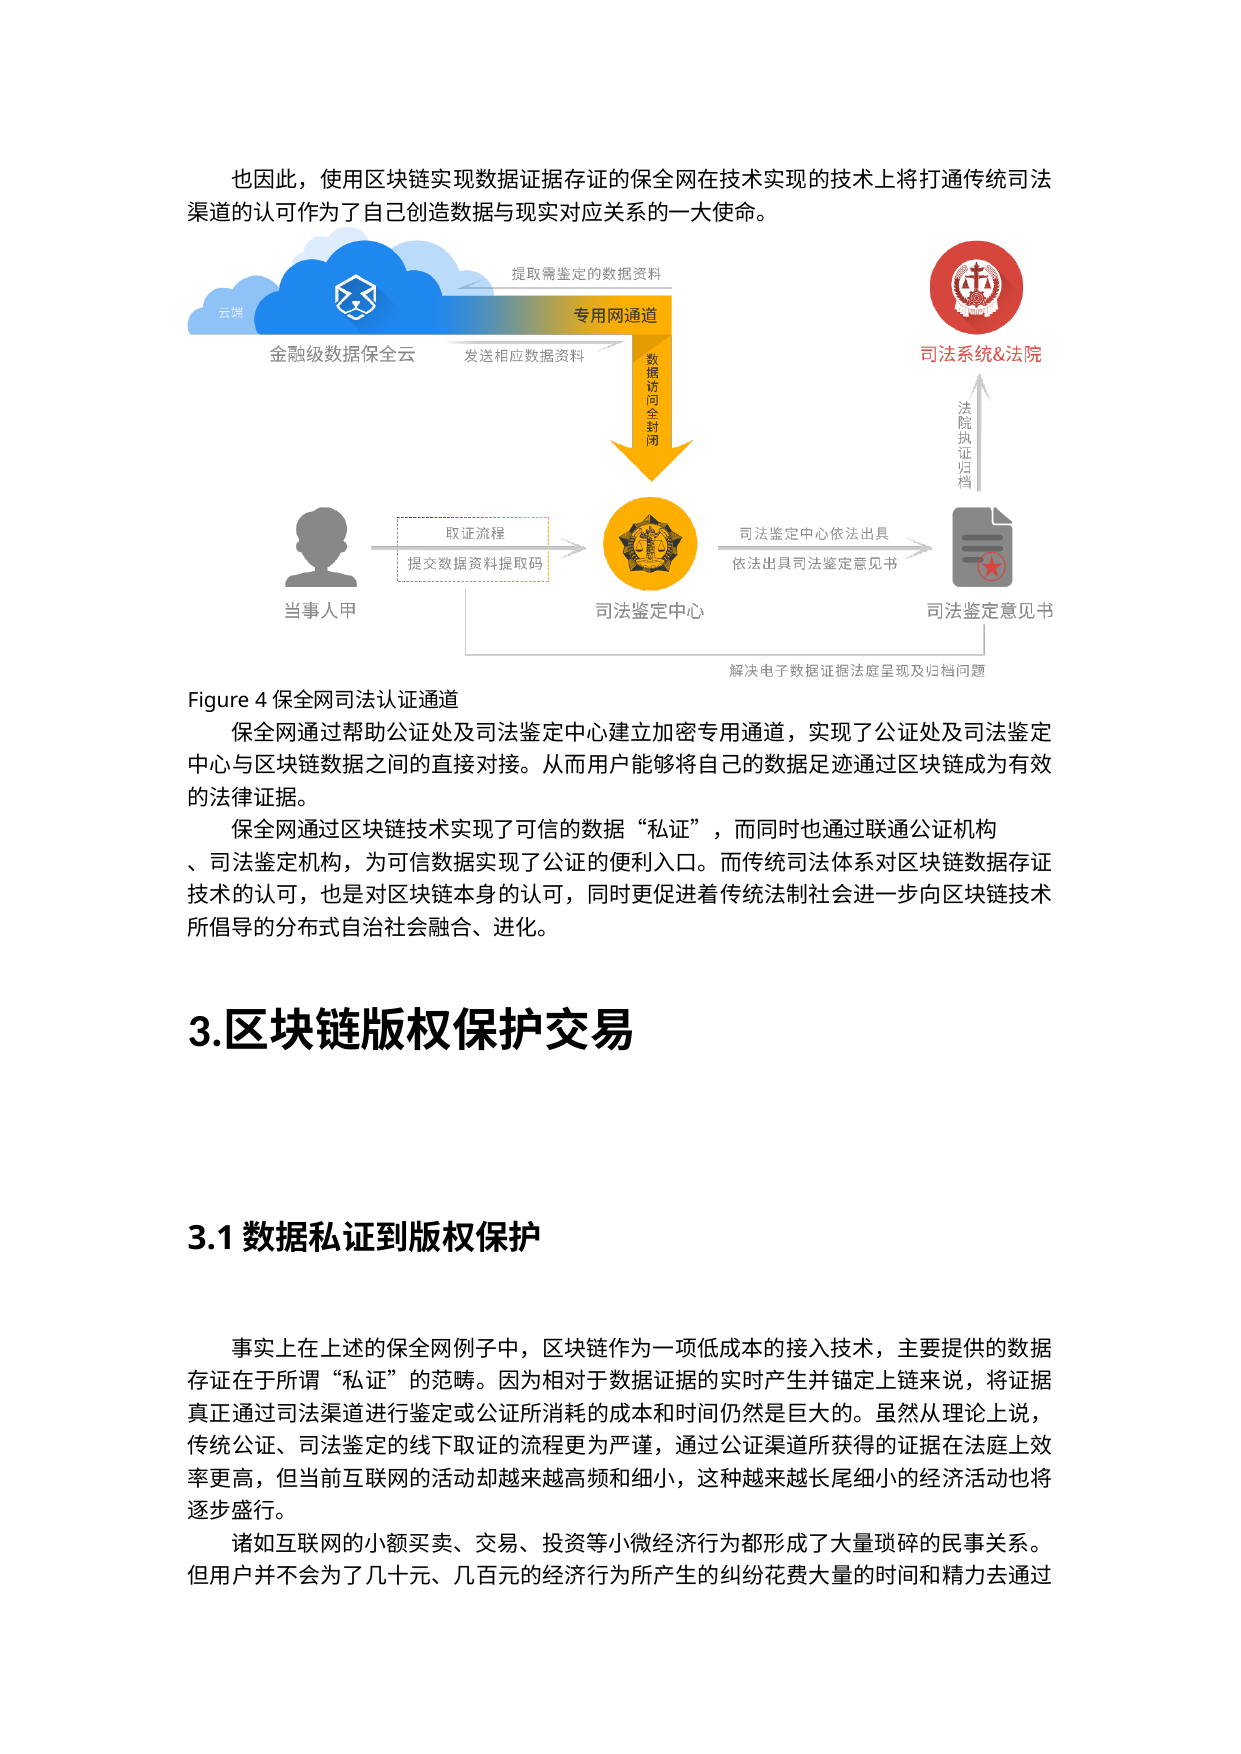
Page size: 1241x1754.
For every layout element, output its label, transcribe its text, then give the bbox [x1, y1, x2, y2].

text 保全网通过帮助公证处及司法鉴定中心建立加密专用通道，实现了公证处及司法鉴定中心与区块链数据之间的直接对接。从而用户能够将自己的数据足迹通过区块链成为有效的法律证据。 [187, 714, 1053, 812]
subtitle 3.1数据私证到版权保护 [187, 1203, 1053, 1268]
text 保全网通过区块链技术实现了可信的数据“私证”，而同时也通过联通公证机构 [187, 812, 1053, 844]
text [187, 1525, 1053, 1590]
text 事实上在上述的保全网例子中，区块链作为一项低成本的接入技术，主要提供的数据存证在于所谓“私证”的范畴。因为相对于数据证据的实时产生并锚定上链来说，将证据真正通过司法渠道进行鉴定或公证所消耗的成本和时间仍然是巨大的。虽然从理论上说，传统公证、司法鉴定的线下取证的流程更为严谨，通过公证渠道所获得的证据在法庭上效率更高，但当前互联网的活动却越来越高频和细小，这种越来越长尾细小的经济活动也将逐步盛行。 [187, 1330, 1053, 1525]
picture [187, 227, 1053, 677]
text 、司法鉴定机构，为可信数据实现了公证的便利入口。而传统司法体系对区块链数据存证技术的认可，也是对区块链本身的认可，同时更促进着传统法制社会进一步向区块链技术所倡导的分布式自治社会融合、进化。 [187, 844, 1053, 942]
text 也因此，使用区块链实现数据证据存证的保全网在技术实现的技术上将打通传统司法渠道的认可作为了自己创造数据与现实对应关系的一大使命。 [187, 162, 1053, 227]
subtitle 3.区块链版权保护交易 [187, 977, 1053, 1075]
